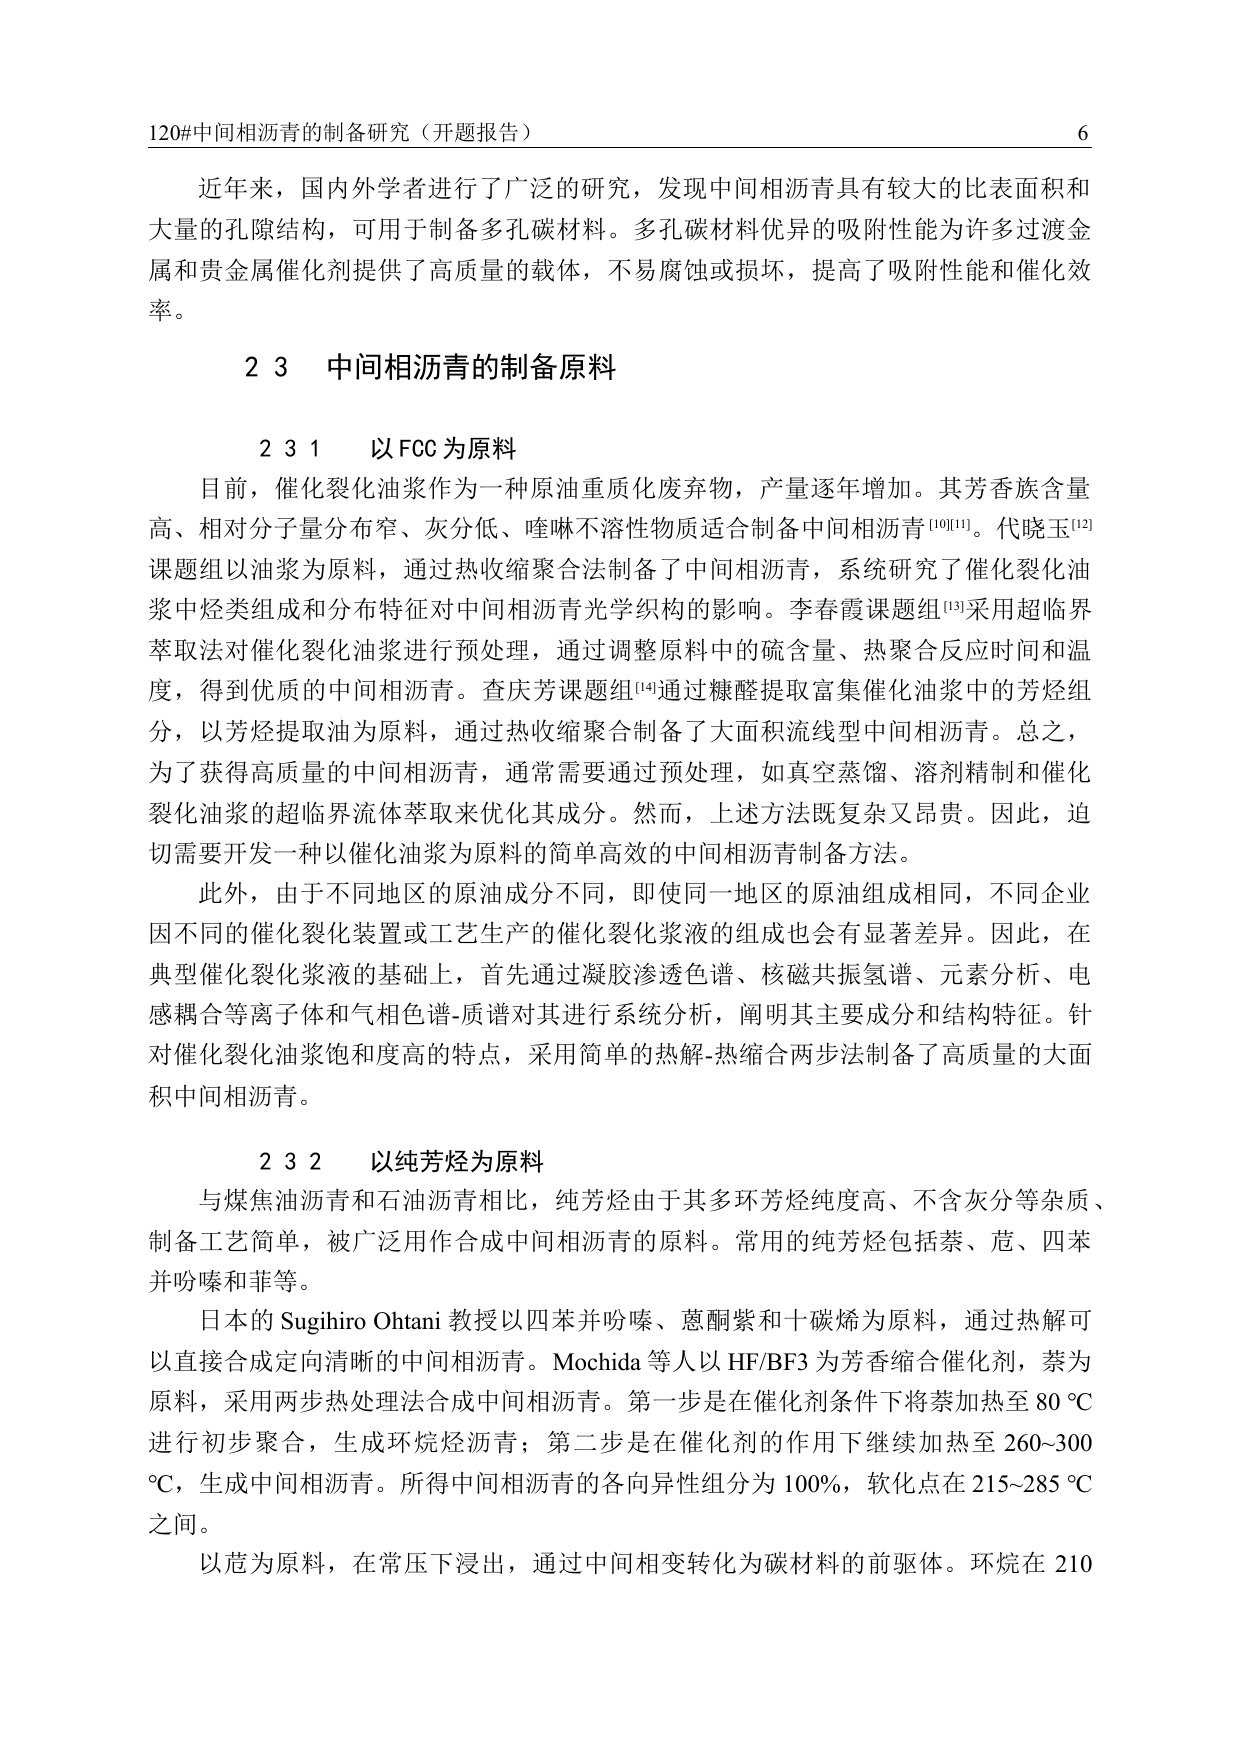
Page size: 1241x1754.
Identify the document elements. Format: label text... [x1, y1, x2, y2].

text 与煤焦油沥青和石油沥青相比，纯芳烃由于其多环芳烃纯度高、不含灰分等杂质、制备工艺简单，被广泛用作合成中间相沥青的原料。常用的纯芳烃包括萘、苊、四苯并吩嗪和菲等。 [148, 1183, 1092, 1296]
text 目前，催化裂化油浆作为一种原油重质化废弃物，产量逐年增加。其芳香族含量高、相对分子量分布窄、灰分低、喹啉不溶性物质适合制备中间相沥青[10][11]。代晓玉[12]课题组以油浆为原料，通过热收缩聚合法制备了中间相沥青，系统研究了催化裂化油浆中烃类组成和分布特征对中间相沥青光学织构的影响。李春霞课题组[13]采用超临界萃取法对催化裂化油浆进行预处理，通过调整原料中的硫含量、热聚合反应时间和温度，得到优质的中间相沥青。查庆芳课题组[14]通过糠醛提取富集催化油浆中的芳烃组分，以芳烃提取油为原料，通过热收缩聚合制备了大面积流线型中间相沥青。总之，为了获得高质量的中间相沥青，通常需要通过预处理，如真空蒸馏、溶剂精制和催化裂化油浆的超临界流体萃取来优化其成分。然而，上述方法既复杂又昂贵。因此，迫切需要开发一种以催化油浆为原料的简单高效的中间相沥青制备方法。 [148, 470, 1092, 868]
text 以纯芳烃为原料 [222, 1143, 1092, 1176]
text 此外，由于不同地区的原油成分不同，即使同一地区的原油组成相同，不同企业因不同的催化裂化装置或工艺生产的催化裂化浆液的组成也会有显著差异。因此，在典型催化裂化浆液的基础上，首先通过凝胶渗透色谱、核磁共振氢谱、元素分析、电感耦合等离子体和气相色谱-质谱对其进行系统分析，阐明其主要成分和结构特征。针对催化裂化油浆饱和度高的特点，采用简单的热解-热缩合两步法制备了高质量的大面积中间相沥青。 [148, 875, 1092, 1111]
text 近年来，国内外学者进行了广泛的研究，发现中间相沥青具有较大的比表面积和大量的孔隙结构，可用于制备多孔碳材料。多孔碳材料优异的吸附性能为许多过渡金属和贵金属催化剂提供了高质量的载体，不易腐蚀或损坏，提高了吸附性能和催化效率。 [148, 171, 1092, 325]
text 中间相沥青的制备原料 [207, 332, 1092, 397]
text 以FCC为原料 [222, 431, 1092, 463]
text 日本的Sugihiro Ohtani教授以四苯并吩嗪、蒽酮紫和十碳烯为原料，通过热解可以直接合成定向清晰的中间相沥青。Mochida等人以HF/BF3为芳香缩合催化剂，萘为原料，采用两步热处理法合成中间相沥青。第一步是在催化剂条件下将萘加热至80 ℃进行初步聚合，生成环烷烃沥青；第二步是在催化剂的作用下继续加热至260~300 ℃，生成中间相沥青。所得中间相沥青的各向异性组分为100%，软化点在215~285 ℃之间。 [148, 1303, 1092, 1539]
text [148, 1546, 1092, 1579]
